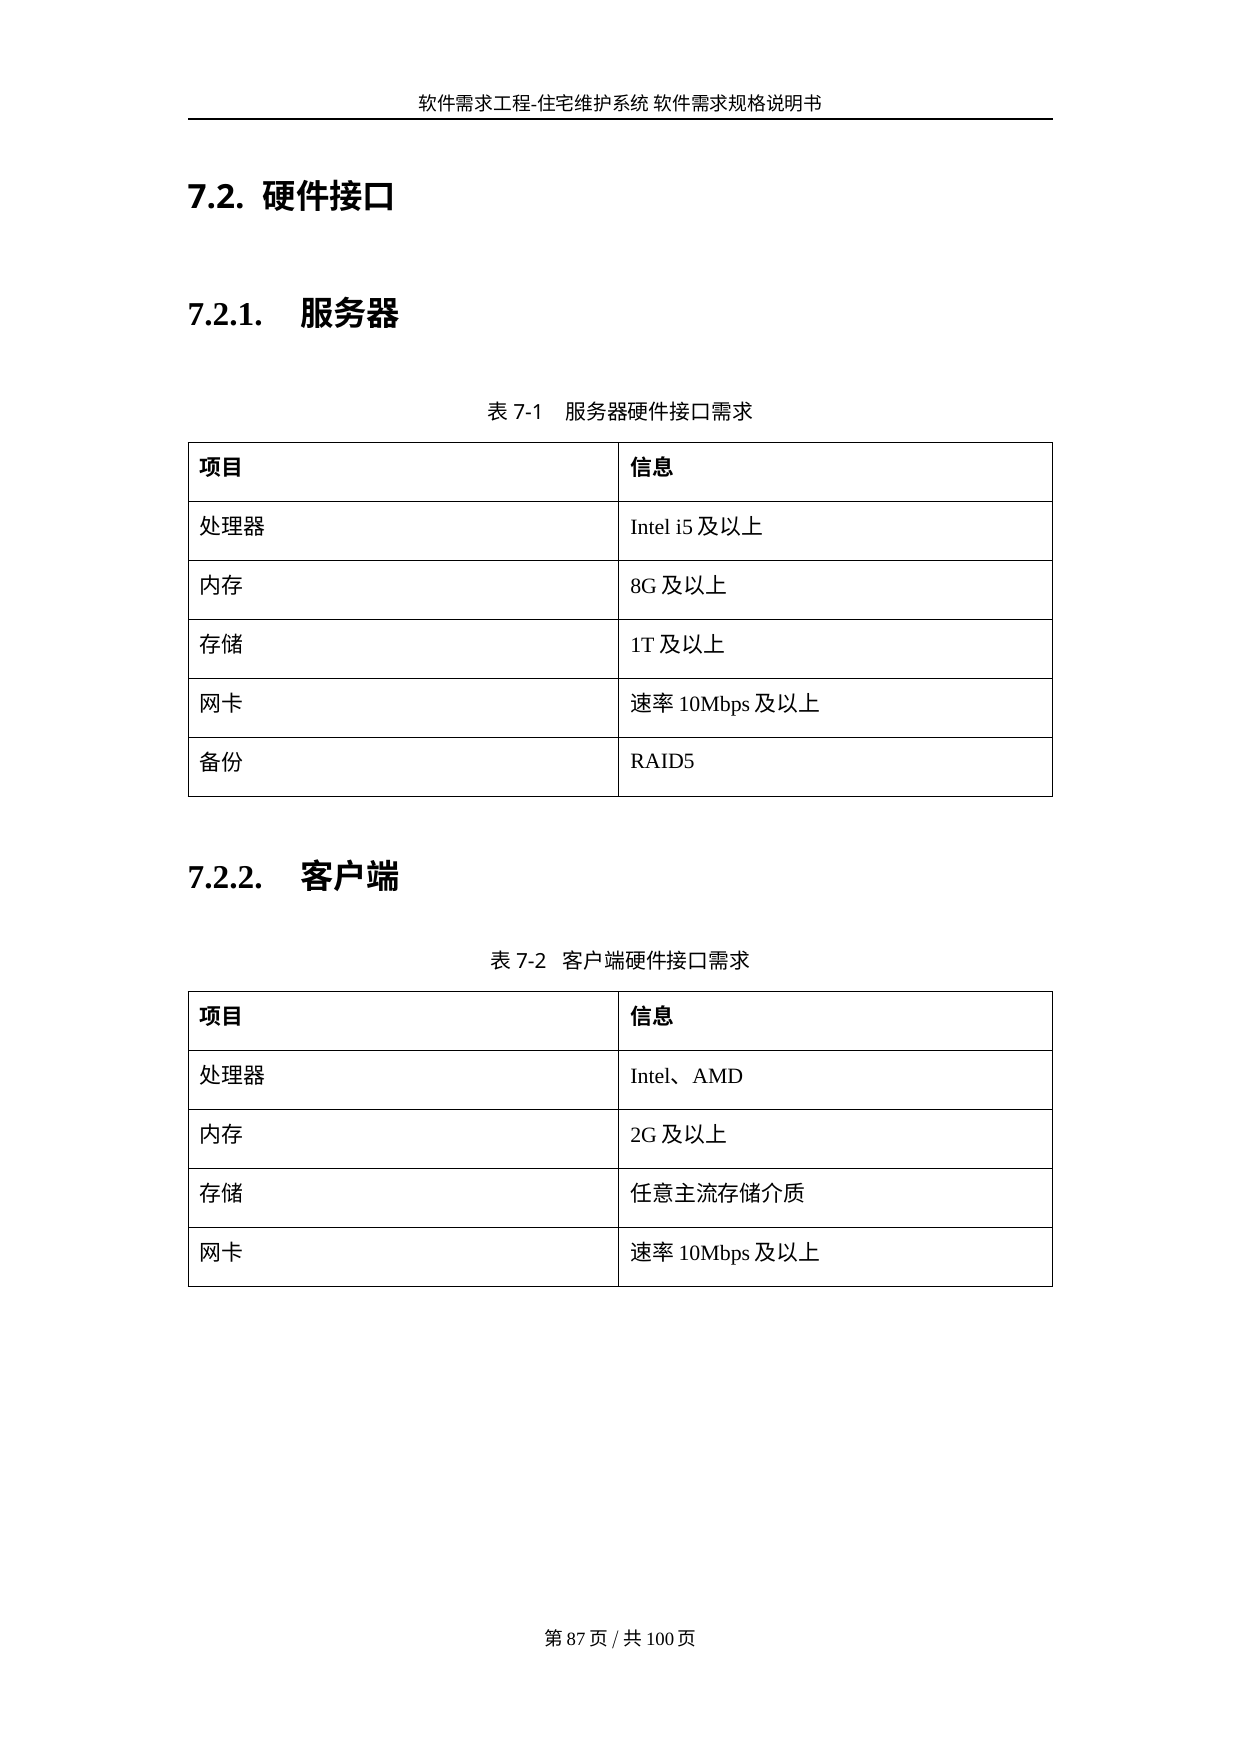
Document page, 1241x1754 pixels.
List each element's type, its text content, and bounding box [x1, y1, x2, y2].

table_cell 网卡 [189, 679, 618, 737]
subtitle 硬件接口 [187, 162, 1053, 227]
text 表 7-2 客户端硬件接口需求 [187, 943, 1053, 976]
table_cell 存储 [189, 1169, 618, 1227]
table_cell 处理器 [189, 502, 618, 560]
table_cell RAID5 [619, 738, 1052, 796]
table_cell 8G及以上 [619, 561, 1052, 619]
subtitle 服务器 [187, 278, 1053, 343]
table_cell Intel、AMD [619, 1051, 1052, 1109]
table_cell 1T 及以上 [619, 620, 1052, 678]
table_header 项目 [189, 443, 618, 501]
table_cell 内存 [189, 561, 618, 619]
table_cell 存储 [189, 620, 618, 678]
table_cell 处理器 [189, 1051, 618, 1109]
table_header 信息 [619, 443, 1052, 501]
table_cell 2G及以上 [619, 1110, 1052, 1168]
subtitle 客户端 [187, 842, 1053, 907]
table_header 信息 [619, 992, 1052, 1050]
table_cell 速率10Mbps及以上 [619, 1228, 1052, 1286]
text 表 7-1 服务器硬件接口需求 [187, 394, 1053, 427]
table_cell 网卡 [189, 1228, 618, 1286]
table_cell 任意主流存储介质 [619, 1169, 1052, 1227]
table_cell 内存 [189, 1110, 618, 1168]
table_cell 备份 [189, 738, 618, 796]
table_cell Intel i5及以上 [619, 502, 1052, 560]
table_header 项目 [189, 992, 618, 1050]
table_cell 速率10Mbps及以上 [619, 679, 1052, 737]
